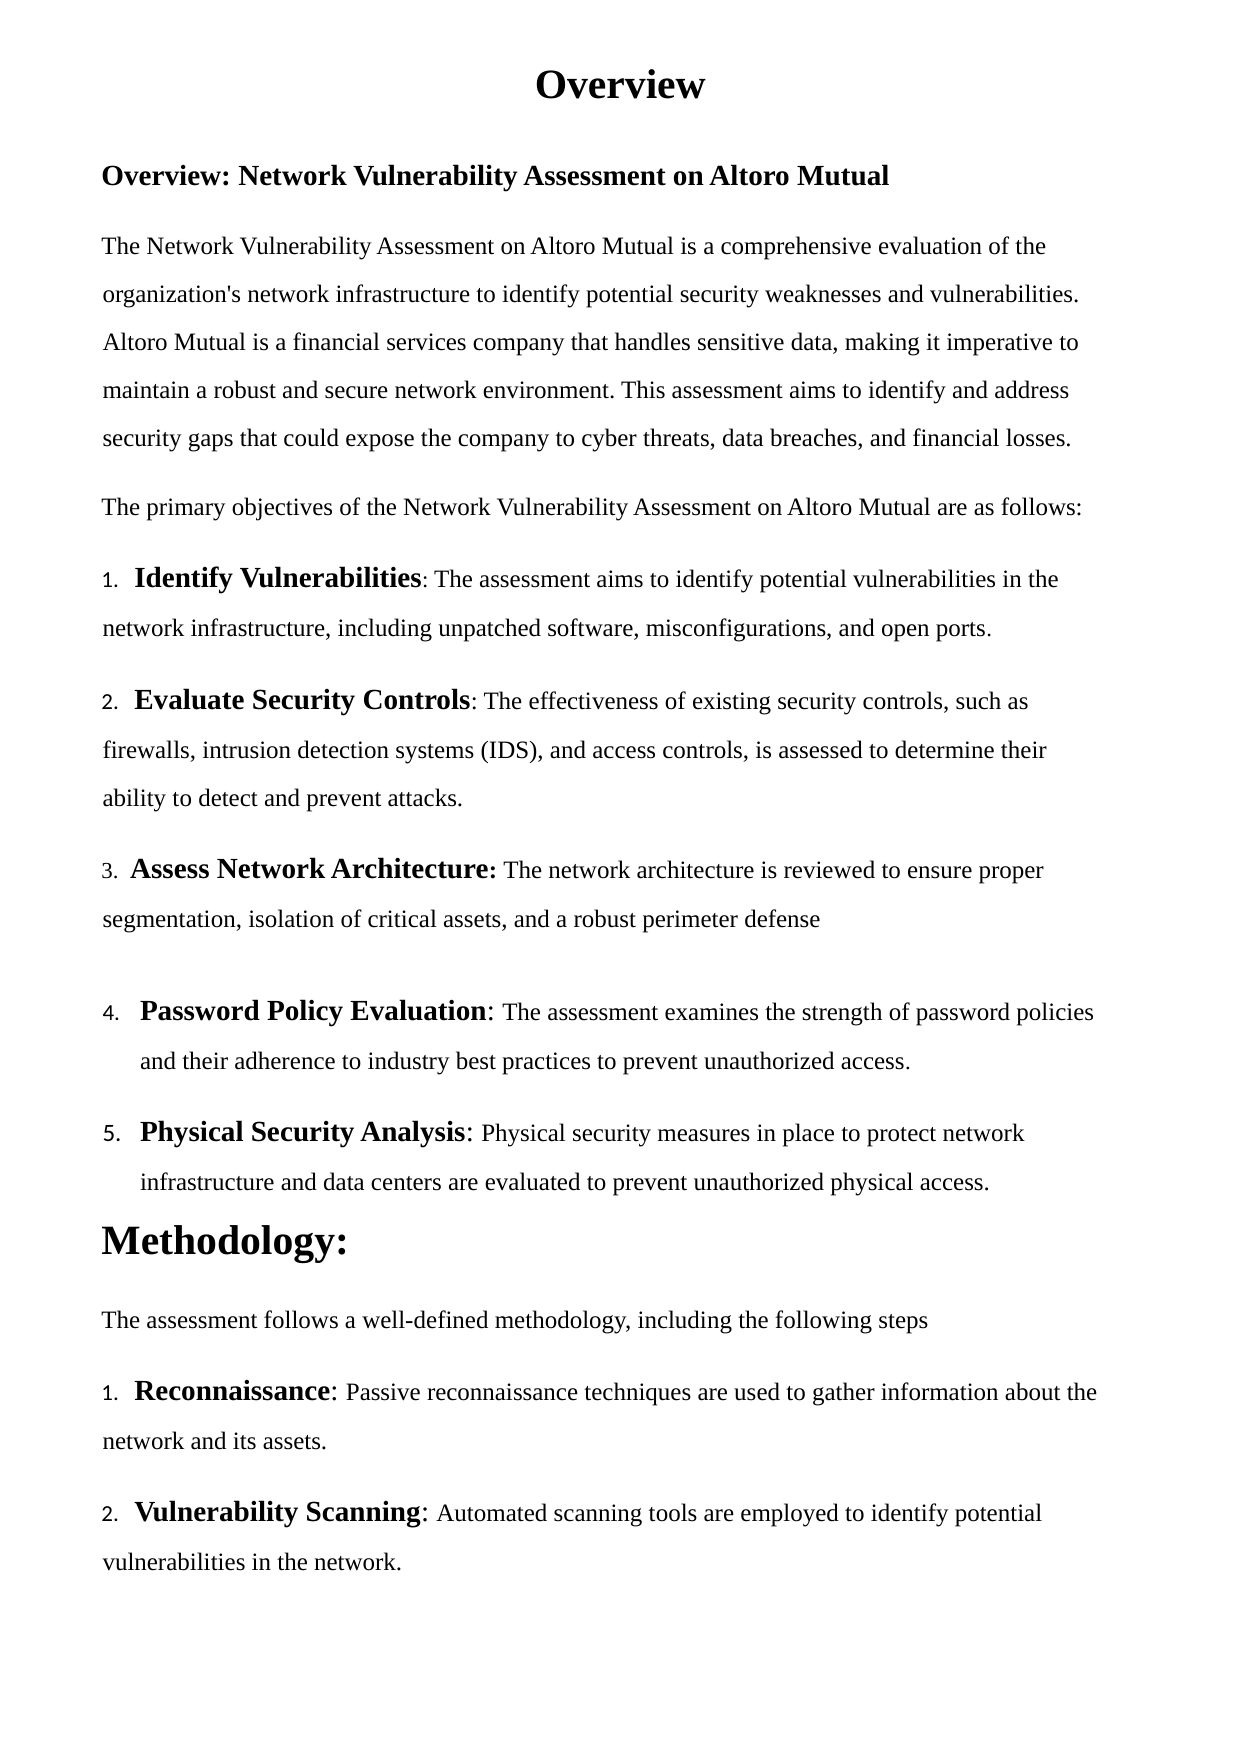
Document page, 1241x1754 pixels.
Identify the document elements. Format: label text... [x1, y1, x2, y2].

text The assessment follows a well-defined methodology, including the following steps [101, 1305, 1109, 1333]
list Reconnaissance: Passive reconnaissance techniques are used to gather information about the network and its assets. [101, 1373, 1109, 1454]
list Identify Vulnerabilities: The assessment aims to identify potential vulnerabilities in the network infrastructure, including unpatched software, misconfigurations, and open ports. [101, 561, 1109, 642]
text The Network Vulnerability Assessment on Altoro Mutual is a comprehensive evaluation of the organization's network infrastructure to identify potential security weaknesses and vulnerabilities. Altoro Mutual is a financial services company that handles sensitive data, making it imperative to maintain a robust and secure network environment. This assessment aims to identify and address security gaps that could expose the company to cyber threats, data breaches, and financial losses. [101, 231, 1109, 452]
text The primary objectives of the Network Vulnerability Assessment on Altoro Mutual are as follows: [101, 492, 1109, 521]
list Evaluate Security Controls: The effectiveness of existing security controls, such as firewalls, intrusion detection systems (IDS), and access controls, is assessed to determine their ability to detect and prevent attacks. [101, 682, 1109, 811]
list Physical Security Analysis: Physical security measures in place to protect network infrastructure and data centers are evaluated to prevent unauthorized physical access. [102, 1114, 1109, 1196]
subtitle Overview [59, 59, 1181, 107]
list Vulnerability Scanning: Automated scanning tools are employed to identify potential vulnerabilities in the network. [101, 1494, 1109, 1576]
text Overview: Network Vulnerability Assessment on Altoro Mutual [101, 158, 1094, 191]
list Password Policy Evaluation: The assessment examines the strength of password policies and their adherence to industry best practices to prevent unauthorized access. [102, 993, 1109, 1074]
text 3. Assess Network Architecture: The network architecture is reviewed to ensure proper segmentation, isolation of critical assets, and a robust perimeter defense [101, 851, 1133, 933]
text Methodology: [101, 1215, 1094, 1263]
